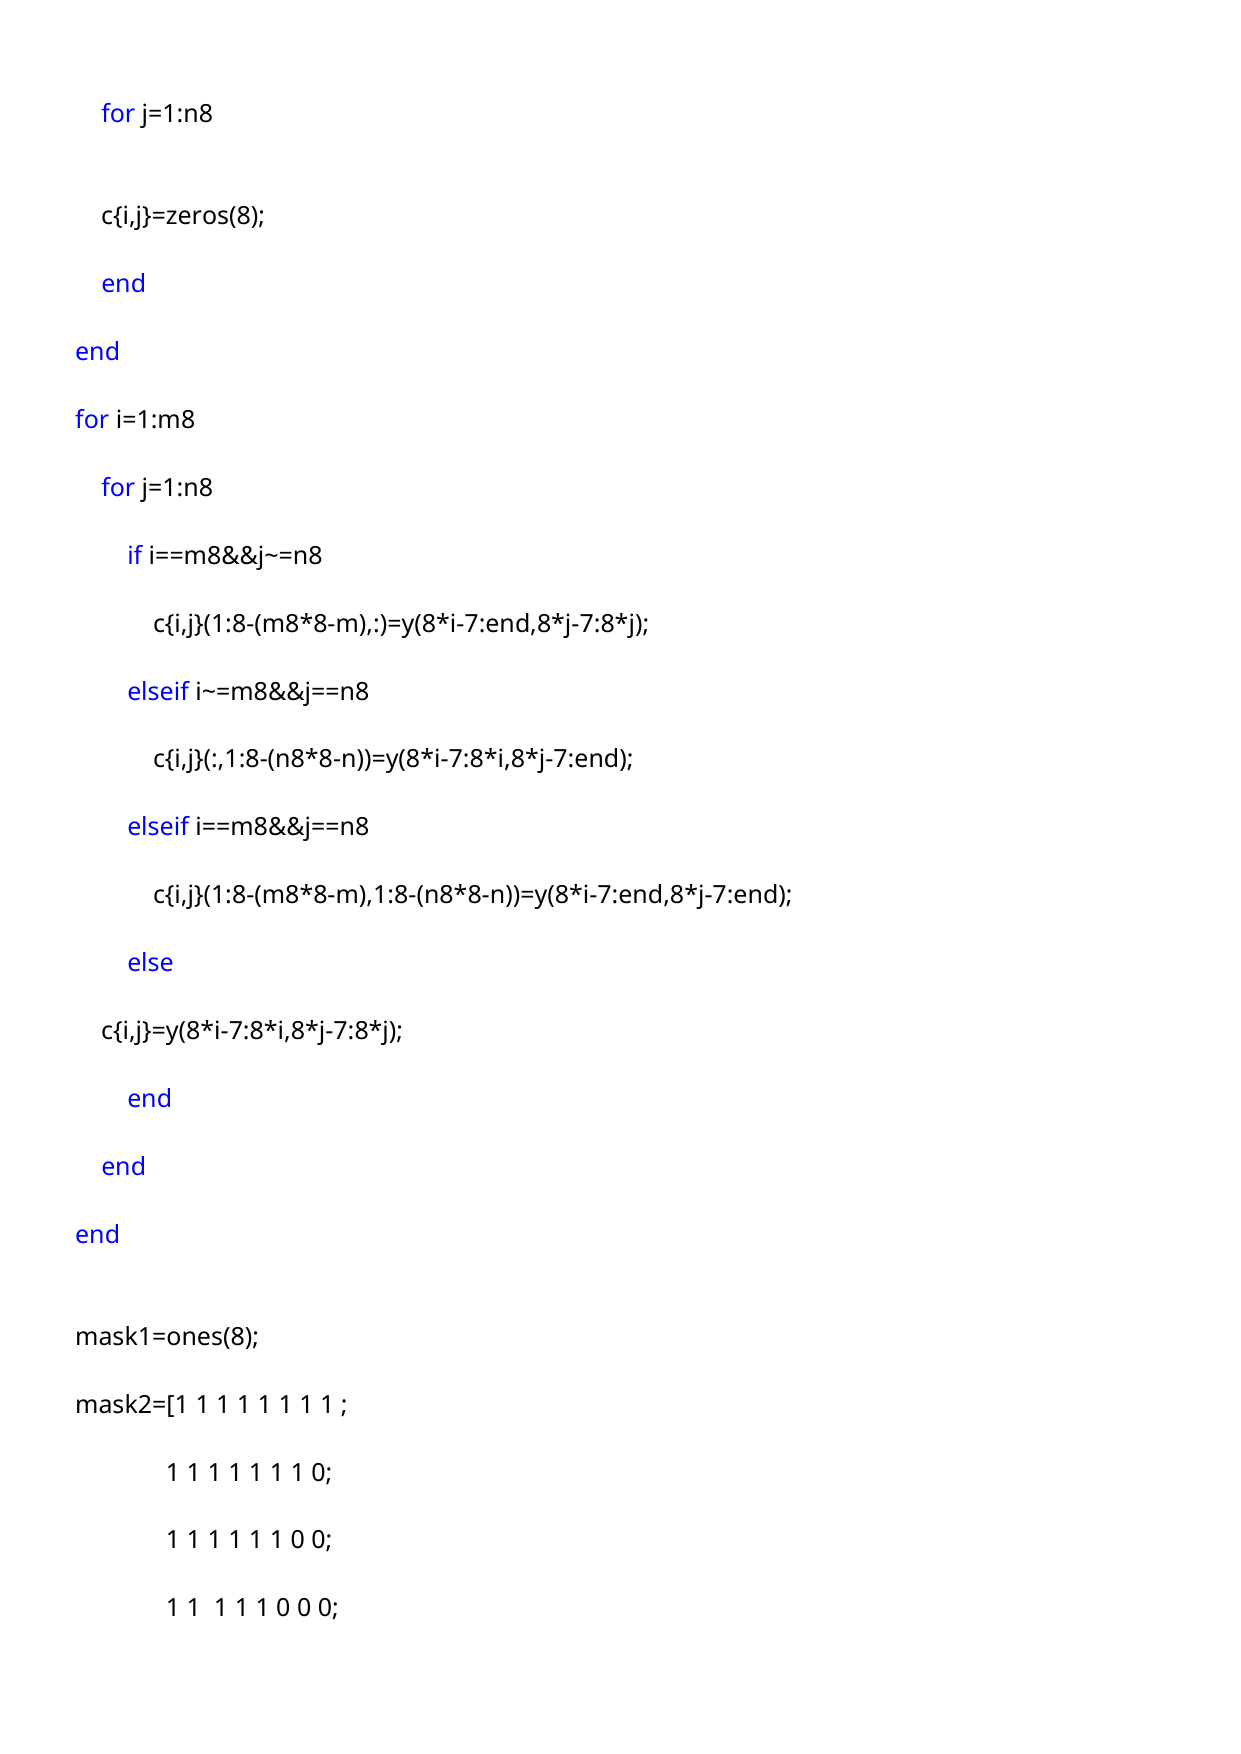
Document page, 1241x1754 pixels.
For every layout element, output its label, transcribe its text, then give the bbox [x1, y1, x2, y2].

text end [75, 1132, 1165, 1199]
text end [75, 1199, 1165, 1267]
text else [75, 928, 1165, 996]
text 1 1 1 1 1 1 0 0; [75, 1505, 1165, 1573]
text c{i,j}(:,1:8-(n8*8-n))=y(8*i-7:8*i,8*j-7:end); [75, 724, 1165, 792]
text for j=1:n8 [75, 79, 1165, 147]
text c{i,j}(1:8-(m8*8-m),:)=y(8*i-7:end,8*j-7:8*j); [75, 588, 1165, 656]
text mask1=ones(8); [75, 1301, 1165, 1369]
text 1 1 1 1 1 0 0 0; [75, 1573, 1165, 1641]
text for i=1:m8 [75, 384, 1165, 452]
text mask2=[1 1 1 1 1 1 1 1 ; [75, 1369, 1165, 1437]
text end [75, 1064, 1165, 1132]
text for j=1:n8 [75, 452, 1165, 520]
text elseif i~=m8&&j==n8 [75, 656, 1165, 724]
text 1 1 1 1 1 1 1 0; [75, 1437, 1165, 1505]
text elseif i==m8&&j==n8 [75, 792, 1165, 860]
text if i==m8&&j~=n8 [75, 520, 1165, 588]
text end [75, 249, 1165, 317]
text c{i,j}(1:8-(m8*8-m),1:8-(n8*8-n))=y(8*i-7:end,8*j-7:end); [75, 860, 1165, 928]
text c{i,j}=y(8*i-7:8*i,8*j-7:8*j); [75, 996, 1165, 1064]
text c{i,j}=zeros(8); [75, 181, 1165, 249]
text end [75, 317, 1165, 384]
